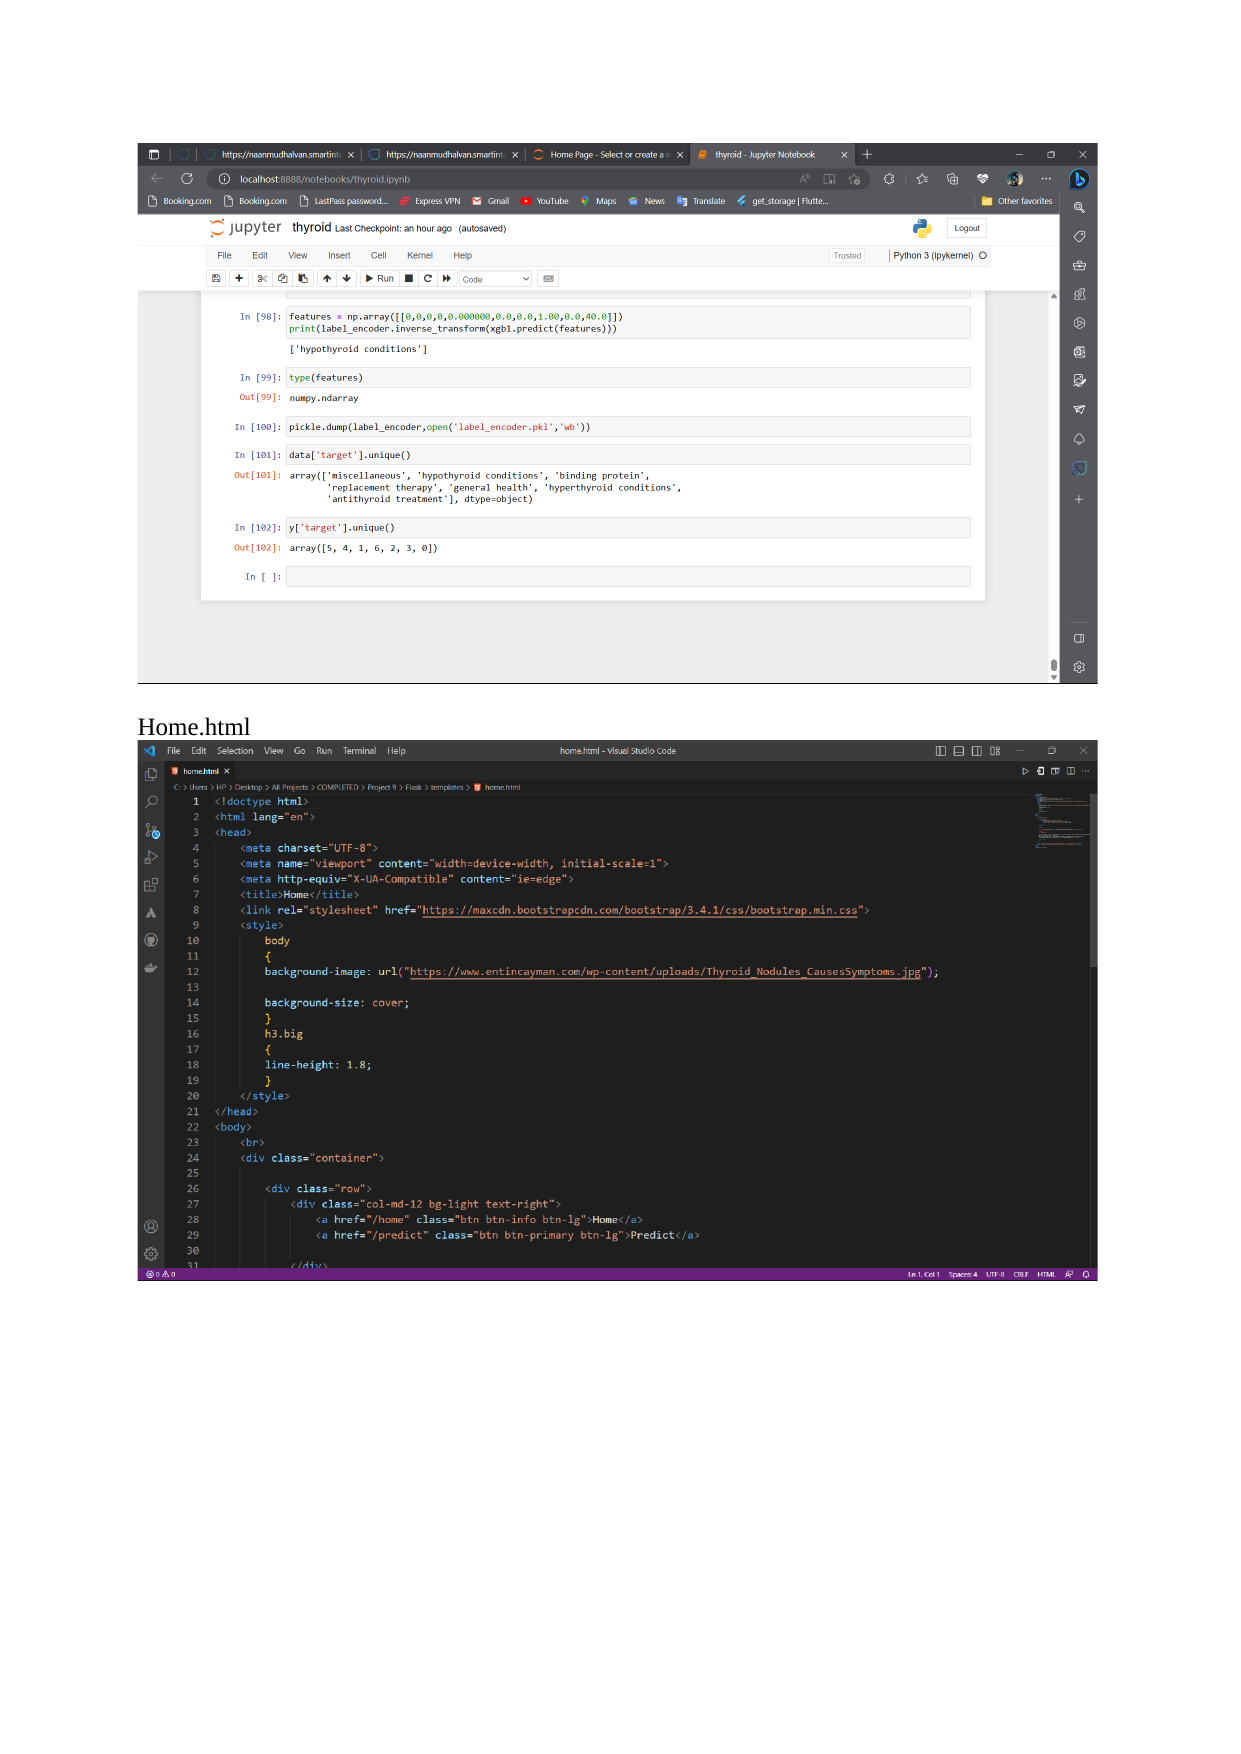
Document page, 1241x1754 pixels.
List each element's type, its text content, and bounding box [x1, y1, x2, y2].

text Home.html [137, 712, 1096, 740]
picture [137, 143, 1098, 684]
picture [137, 740, 1098, 1281]
